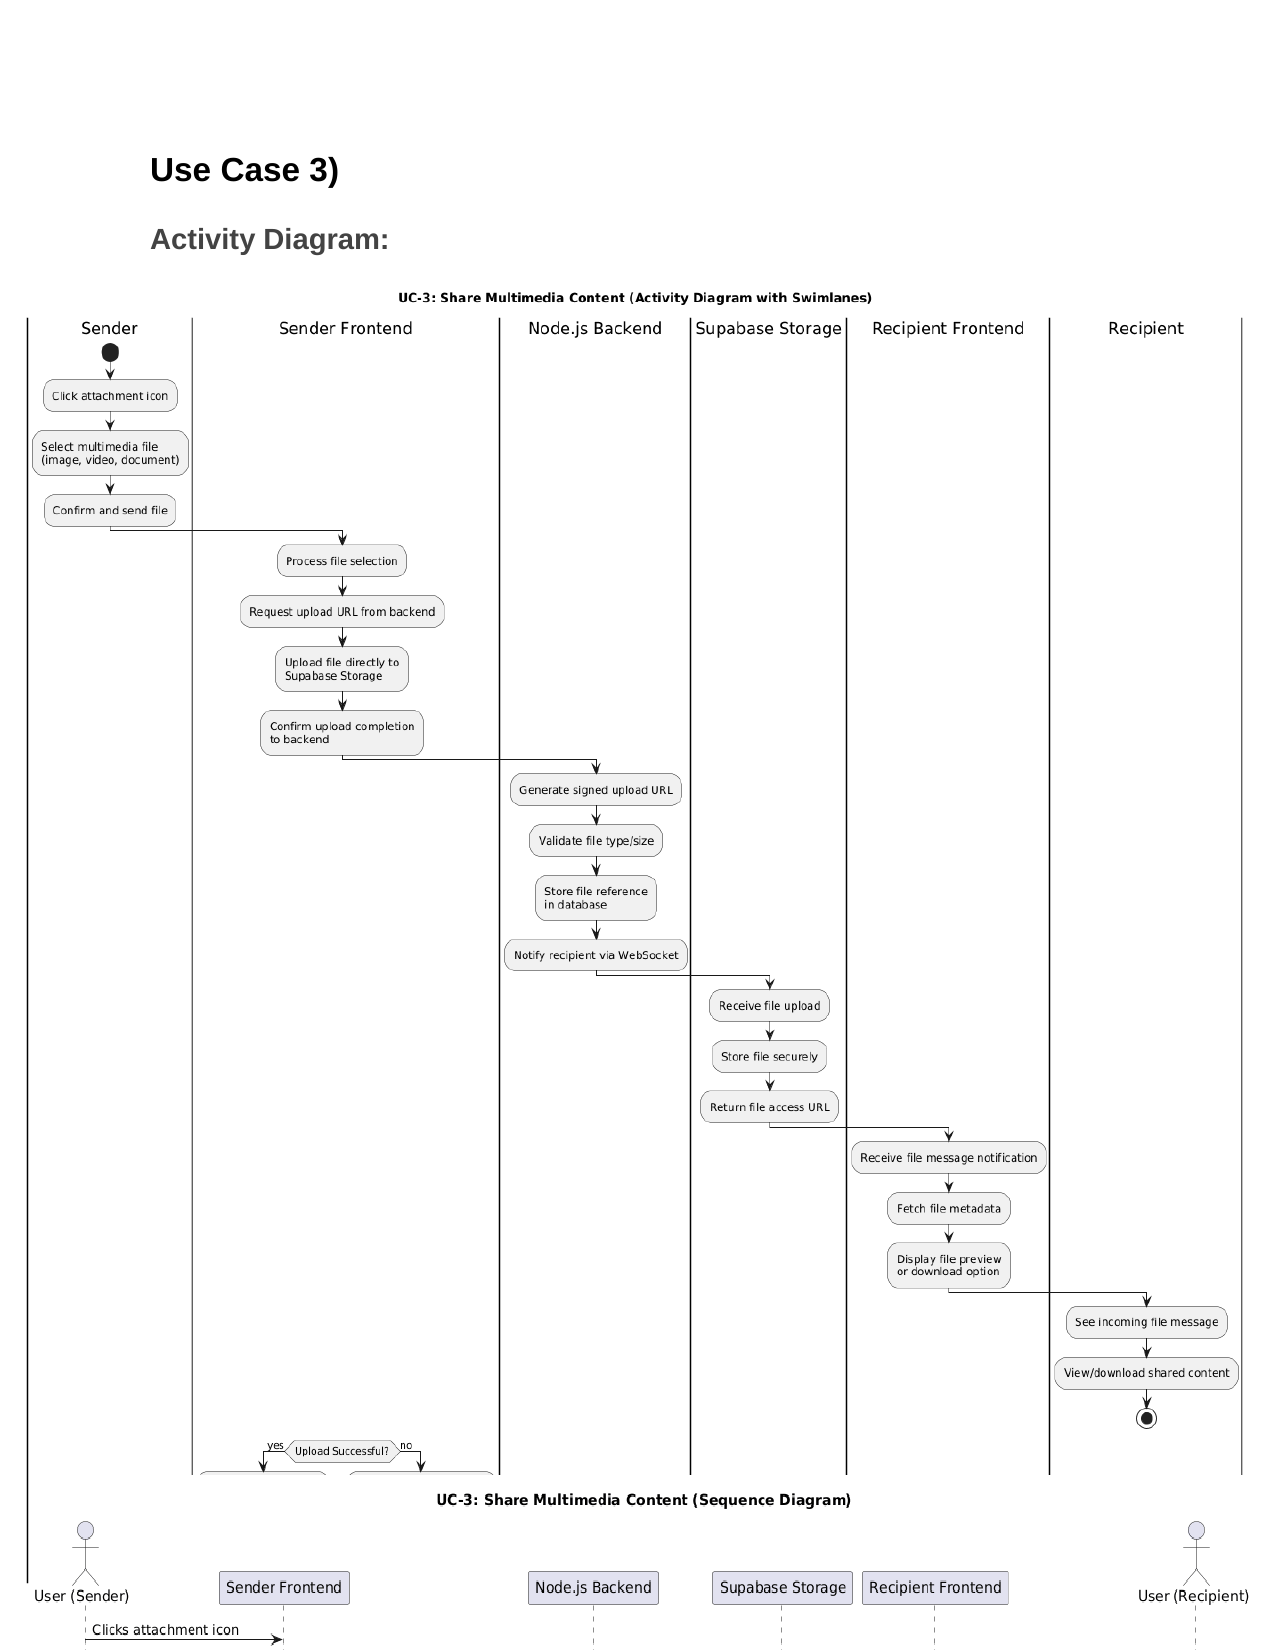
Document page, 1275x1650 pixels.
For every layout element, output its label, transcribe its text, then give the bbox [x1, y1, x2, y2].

picture [13, 271, 1258, 1650]
subtitle Activity Diagram: [150, 222, 1125, 255]
subtitle Use Case 3) [150, 150, 1125, 188]
